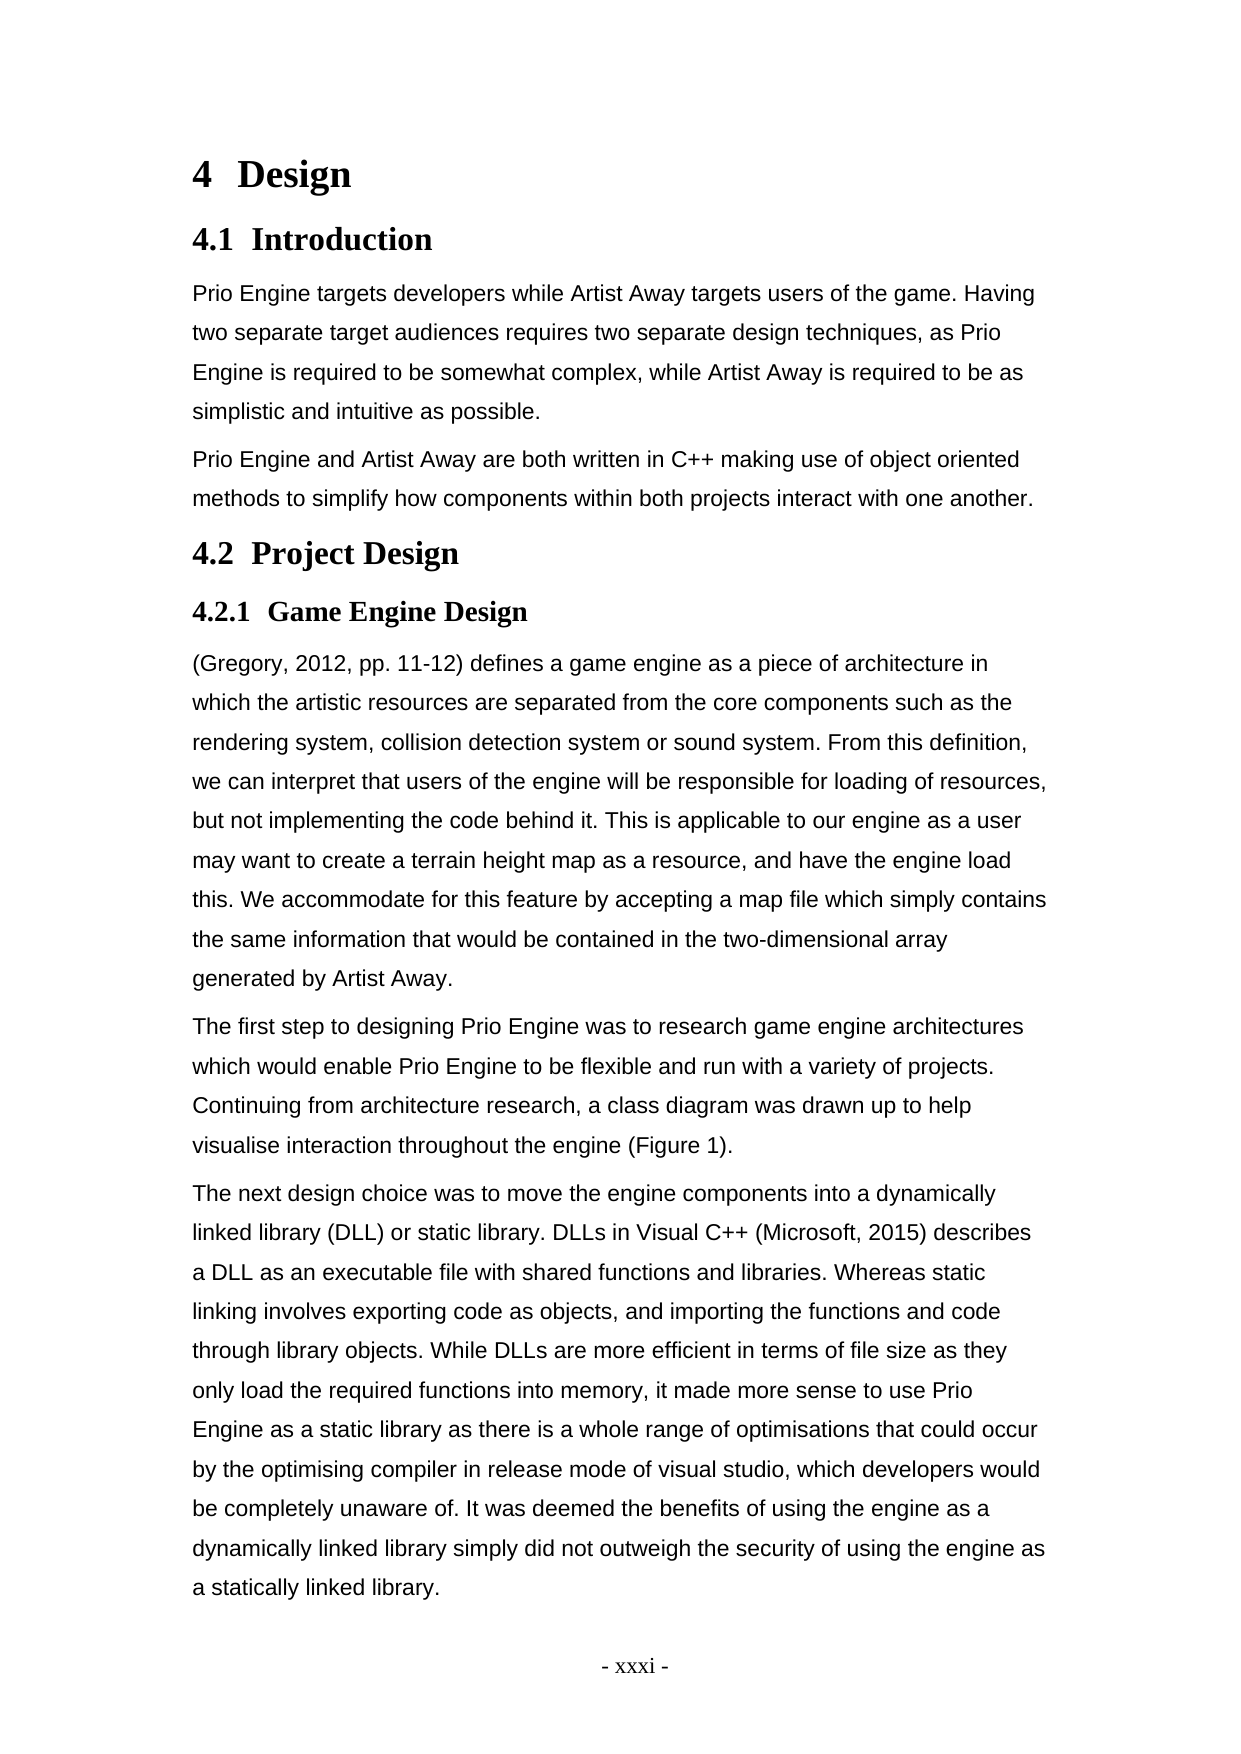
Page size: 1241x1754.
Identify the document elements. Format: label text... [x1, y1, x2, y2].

text defines a game engine as a piece of architecture in which the artistic resources are separated from the core components such as the rendering system, collision detection system or sound system. From this definition, we can interpret that users of the engine will be responsible for loading of resources, but not implementing the code behind it. This is applicable to our engine as a user may want to create a terrain height map as a resource, and have the engine load this. We accommodate for this feature by accepting a map file which simply contains the same information that would be contained in the two-dimensional array generated by Artist Away. [192, 649, 1048, 992]
subtitle Introduction [192, 219, 1048, 257]
subtitle Game Engine Design [192, 594, 1048, 627]
text The next design choice was to move the engine components into a dynamically linked library (DLL) or static library. DLLs in Visual C++ describes a DLL as an executable file with shared functions and libraries. Whereas static linking involves exporting code as objects, and importing the functions and code through library objects. While DLLs are more efficient in terms of file size as they only load the required functions into memory, it made more sense to use Prio Engine as a static library as there is a whole range of optimisations that could occur by the optimising compiler in release mode of visual studio, which developers would be completely unaware of. It was deemed the benefits of using the engine as a dynamically linked library simply did not outweigh the security of using the engine as a statically linked library. [192, 1179, 1048, 1601]
text Prio Engine targets developers while Artist Away targets users of the game. Having two separate target audiences requires two separate design techniques, as Prio Engine is required to be somewhat complex, while Artist Away is required to be as simplistic and intuitive as possible. [192, 279, 1048, 424]
text Prio Engine and Artist Away are both written in C++ making use of object oriented methods to simplify how components within both projects interact with one another. [192, 446, 1048, 512]
text The first step to designing Prio Engine was to research game engine architectures which would enable Prio Engine to be flexible and run with a variety of projects. Continuing from architecture research, a class diagram was drawn up to help visualise interaction throughout the engine (Figure 1). [192, 1013, 1048, 1158]
subtitle Project Design [192, 533, 1048, 571]
subtitle Design [192, 150, 1048, 196]
